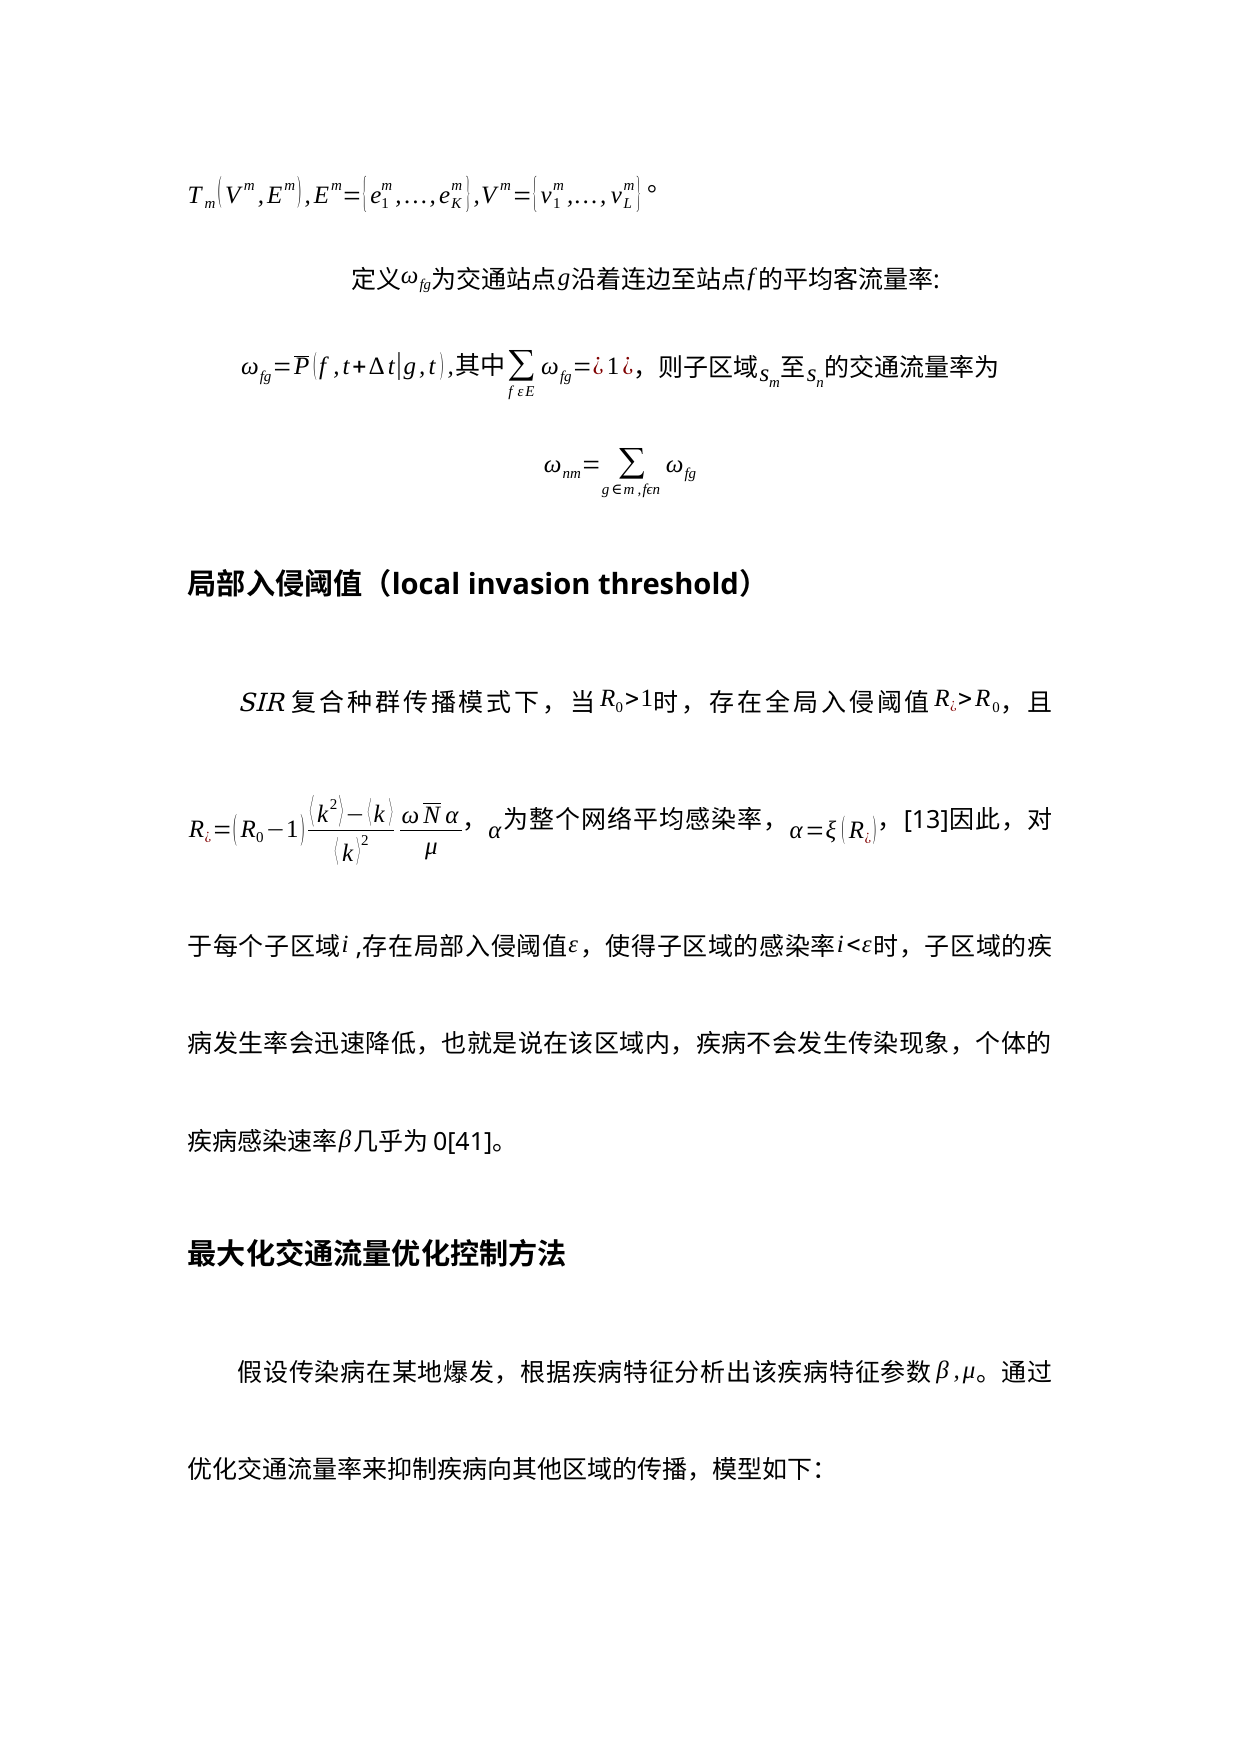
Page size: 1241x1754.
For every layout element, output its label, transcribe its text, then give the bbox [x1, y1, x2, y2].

text SIR复合种群传播模式下，当时，存在全局入侵阈值，且，为整个网络平均感染率，，[13]因此，对于每个子区域 ,存在局部入侵阈值，使得子区域的感染率时，子区域的疾病发生率会迅速降低，也就是说在该区域内，疾病不会发生传染现象，个体的疾病感染速率几乎为0[41]。 [187, 668, 1053, 1172]
subtitle 局部入侵阈值（local invasion threshold） [187, 549, 1053, 614]
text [187, 162, 1053, 227]
text 定义为交通站点沿着连边至站点的平均客流量率: ，则子区域至的交通流量率为 [187, 245, 1053, 505]
subtitle 最大化交通流量优化控制方法 [187, 1219, 1053, 1284]
text 假设传染病在某地爆发，根据疾病特征分析出该疾病特征参数。通过优化交通流量率来抑制疾病向其他区域的传播，模型如下： [187, 1338, 1053, 1500]
